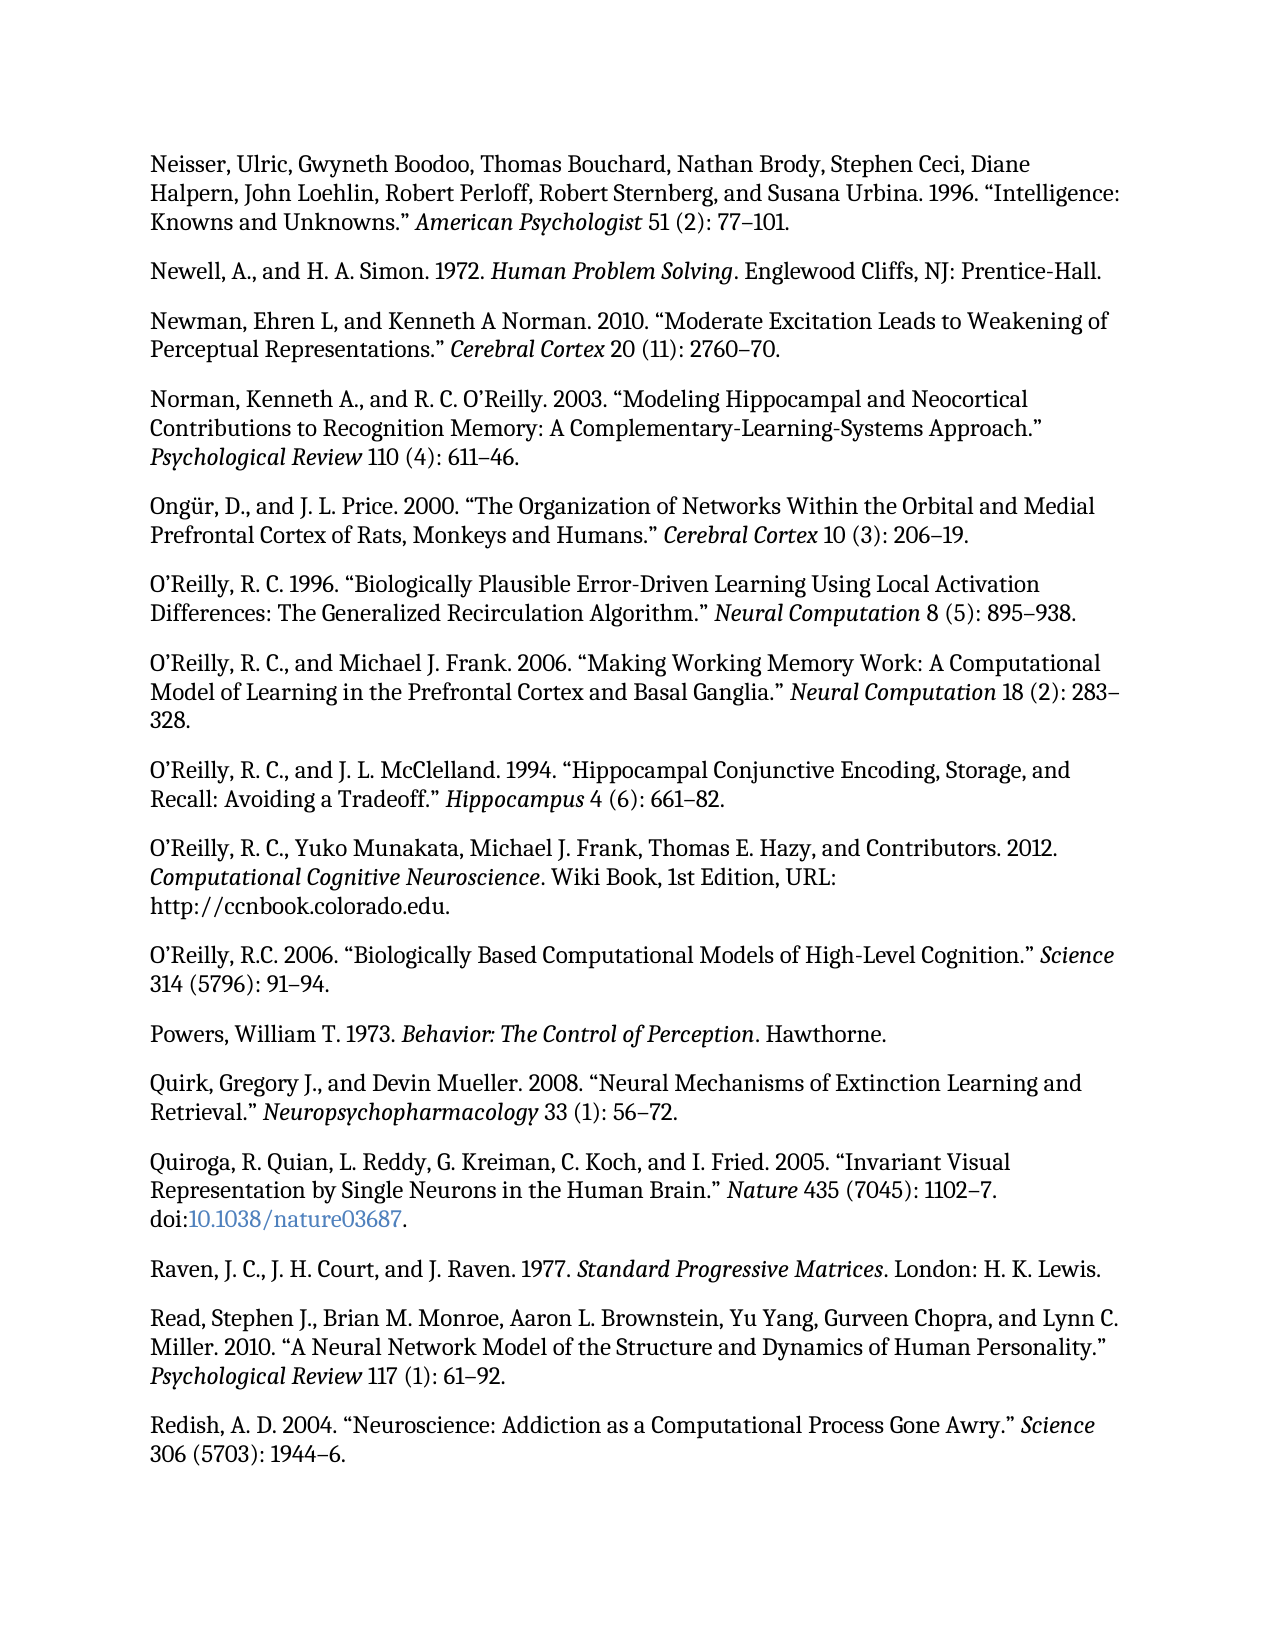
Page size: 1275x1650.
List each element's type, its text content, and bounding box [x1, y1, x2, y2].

text O’Reilly, R. C. 1996. “Biologically Plausible Error-Driven Learning Using Local Activation Differences: The Generalized Recirculation Algorithm.” Neural Computation 8 (5): 895–938. [150, 570, 1125, 628]
text O’Reilly, R. C., and Michael J. Frank. 2006. “Making Working Memory Work: A Computational Model of Learning in the Prefrontal Cortex and Basal Ganglia.” Neural Computation 18 (2): 283–328. [150, 649, 1125, 735]
text Norman, Kenneth A., and R. C. O’Reilly. 2003. “Modeling Hippocampal and Neocortical Contributions to Recognition Memory: A Complementary-Learning-Systems Approach.” Psychological Review 110 (4): 611–46. [150, 385, 1125, 471]
text O’Reilly, R.C. 2006. “Biologically Based Computational Models of High-Level Cognition.” Science 314 (5796): 91–94. [150, 941, 1125, 999]
text Quirk, Gregory J., and Devin Mueller. 2008. “Neural Mechanisms of Extinction Learning and Retrieval.” Neuropsychopharmacology 33 (1): 56–72. [150, 1069, 1125, 1127]
text Raven, J. C., J. H. Court, and J. Raven. 1977. Standard Progressive Matrices. London: H. K. Lewis. [150, 1254, 1125, 1283]
text O’Reilly, R. C., Yuko Munakata, Michael J. Frank, Thomas E. Hazy, and Contributors. 2012. Computational Cognitive Neuroscience. Wiki Book, 1st Edition, URL: http://ccnbook.colorado.edu. [150, 834, 1125, 920]
text Quiroga, R. Quian, L. Reddy, G. Kreiman, C. Koch, and I. Fried. 2005. “Invariant Visual Representation by Single Neurons in the Human Brain.” Nature 435 (7045): 1102–7. doi:10.1038/nature03687. [150, 1147, 1125, 1234]
text O’Reilly, R. C., and J. L. McClelland. 1994. “Hippocampal Conjunctive Encoding, Storage, and Recall: Avoiding a Tradeoff.” Hippocampus 4 (6): 661–82. [150, 756, 1125, 813]
text Neisser, Ulric, Gwyneth Boodoo, Thomas Bouchard, Nathan Brody, Stephen Ceci, Diane Halpern, John Loehlin, Robert Perloff, Robert Sternberg, and Susana Urbina. 1996. “Intelligence: Knowns and Unknowns.” American Psychologist 51 (2): 77–101. [150, 150, 1125, 236]
text Ongür, D., and J. L. Price. 2000. “The Organization of Networks Within the Orbital and Medial Prefrontal Cortex of Rats, Monkeys and Humans.” Cerebral Cortex 10 (3): 206–19. [150, 492, 1125, 549]
text Redish, A. D. 2004. “Neuroscience: Addiction as a Computational Process Gone Awry.” Science 306 (5703): 1944–6. [150, 1411, 1125, 1469]
text Newman, Ehren L, and Kenneth A Norman. 2010. “Moderate Excitation Leads to Weakening of Perceptual Representations.” Cerebral Cortex 20 (11): 2760–70. [150, 307, 1125, 364]
text Read, Stephen J., Brian M. Monroe, Aaron L. Brownstein, Yu Yang, Gurveen Chopra, and Lynn C. Miller. 2010. “A Neural Network Model of the Structure and Dynamics of Human Personality.” Psychological Review 117 (1): 61–92. [150, 1304, 1125, 1390]
text Powers, William T. 1973. Behavior: The Control of Perception. Hawthorne. [150, 1019, 1125, 1048]
text Newell, A., and H. A. Simon. 1972. Human Problem Solving. Englewood Cliffs, NJ: Prentice-Hall. [150, 257, 1125, 286]
